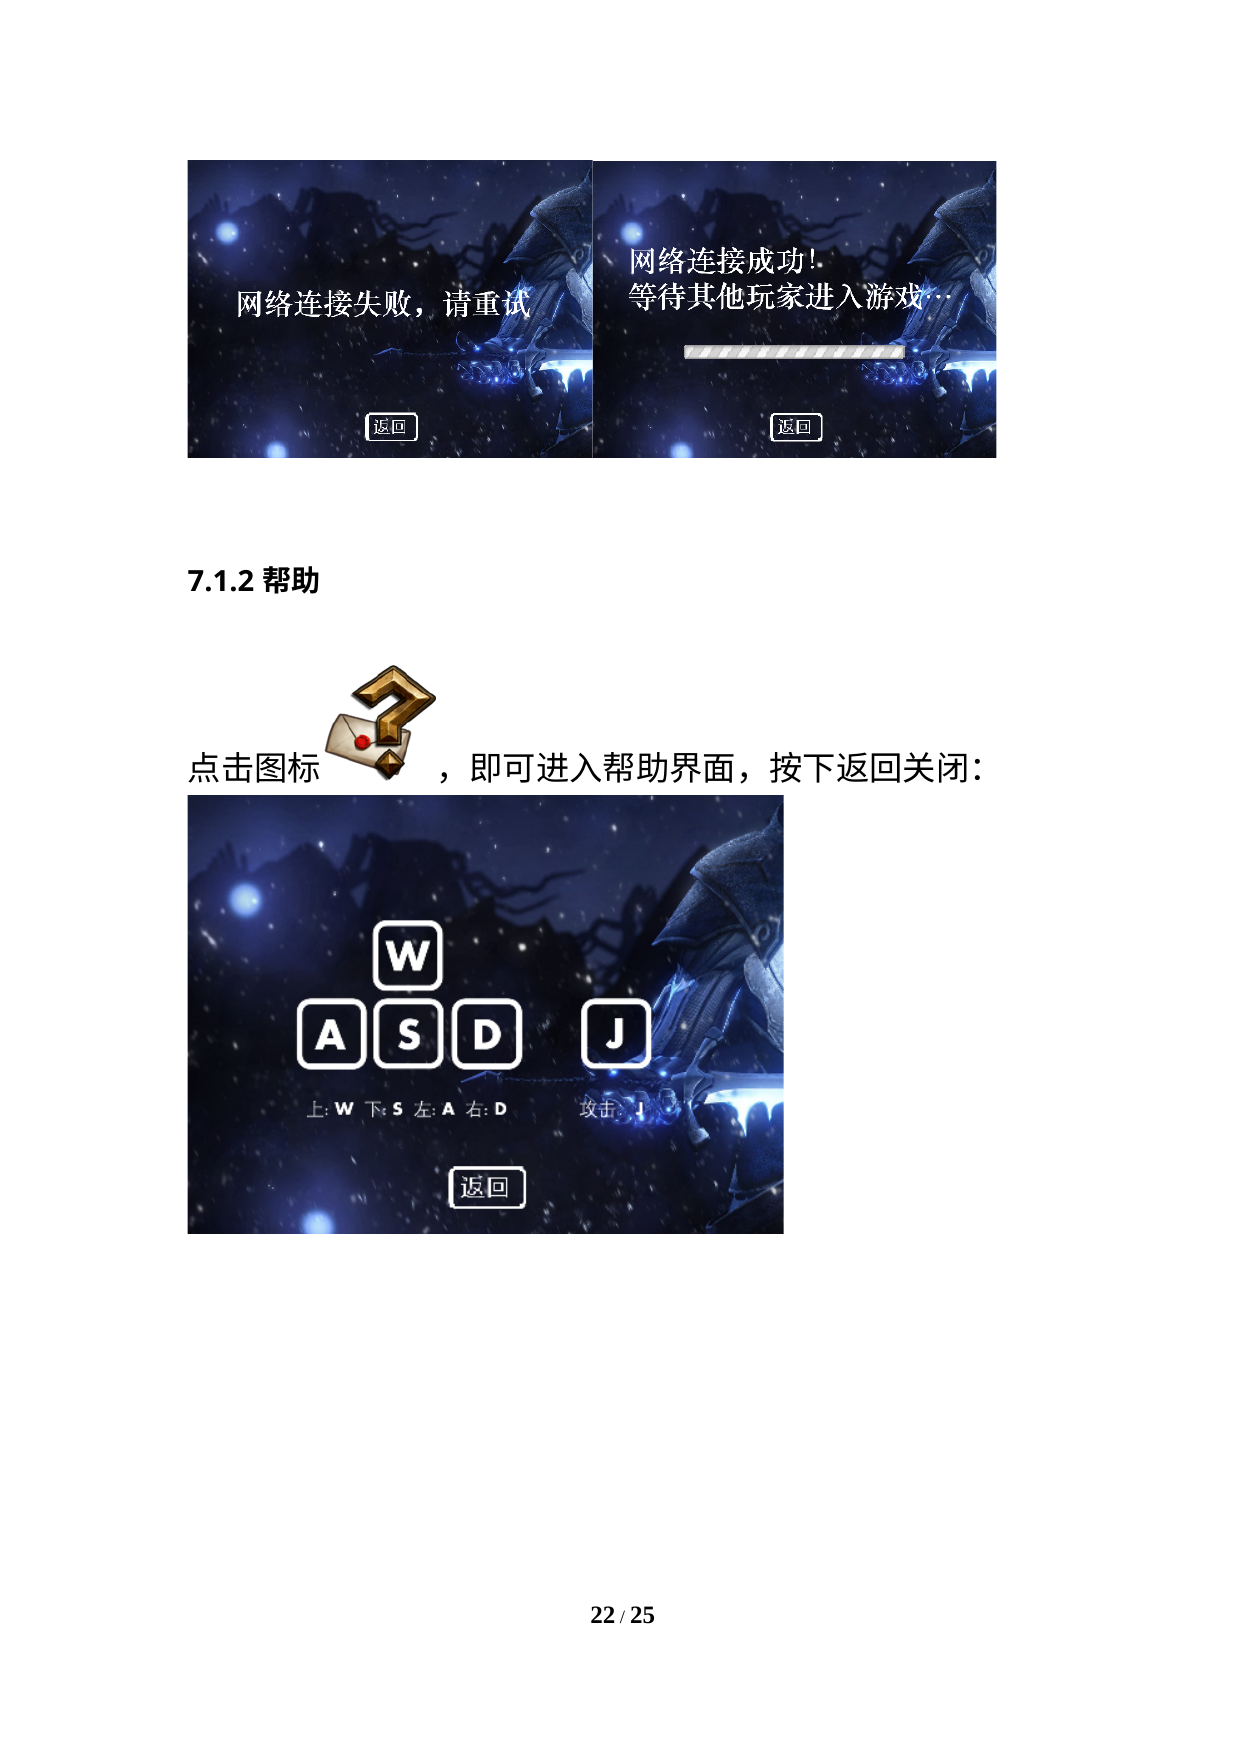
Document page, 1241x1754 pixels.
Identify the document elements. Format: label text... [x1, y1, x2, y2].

text 点击图标，即可进入帮助界面，按下返回关闭： [187, 666, 1053, 796]
picture [187, 160, 997, 458]
picture [187, 795, 784, 1234]
picture [320, 665, 436, 781]
subtitle 7.1.2 帮助 [187, 547, 1053, 612]
